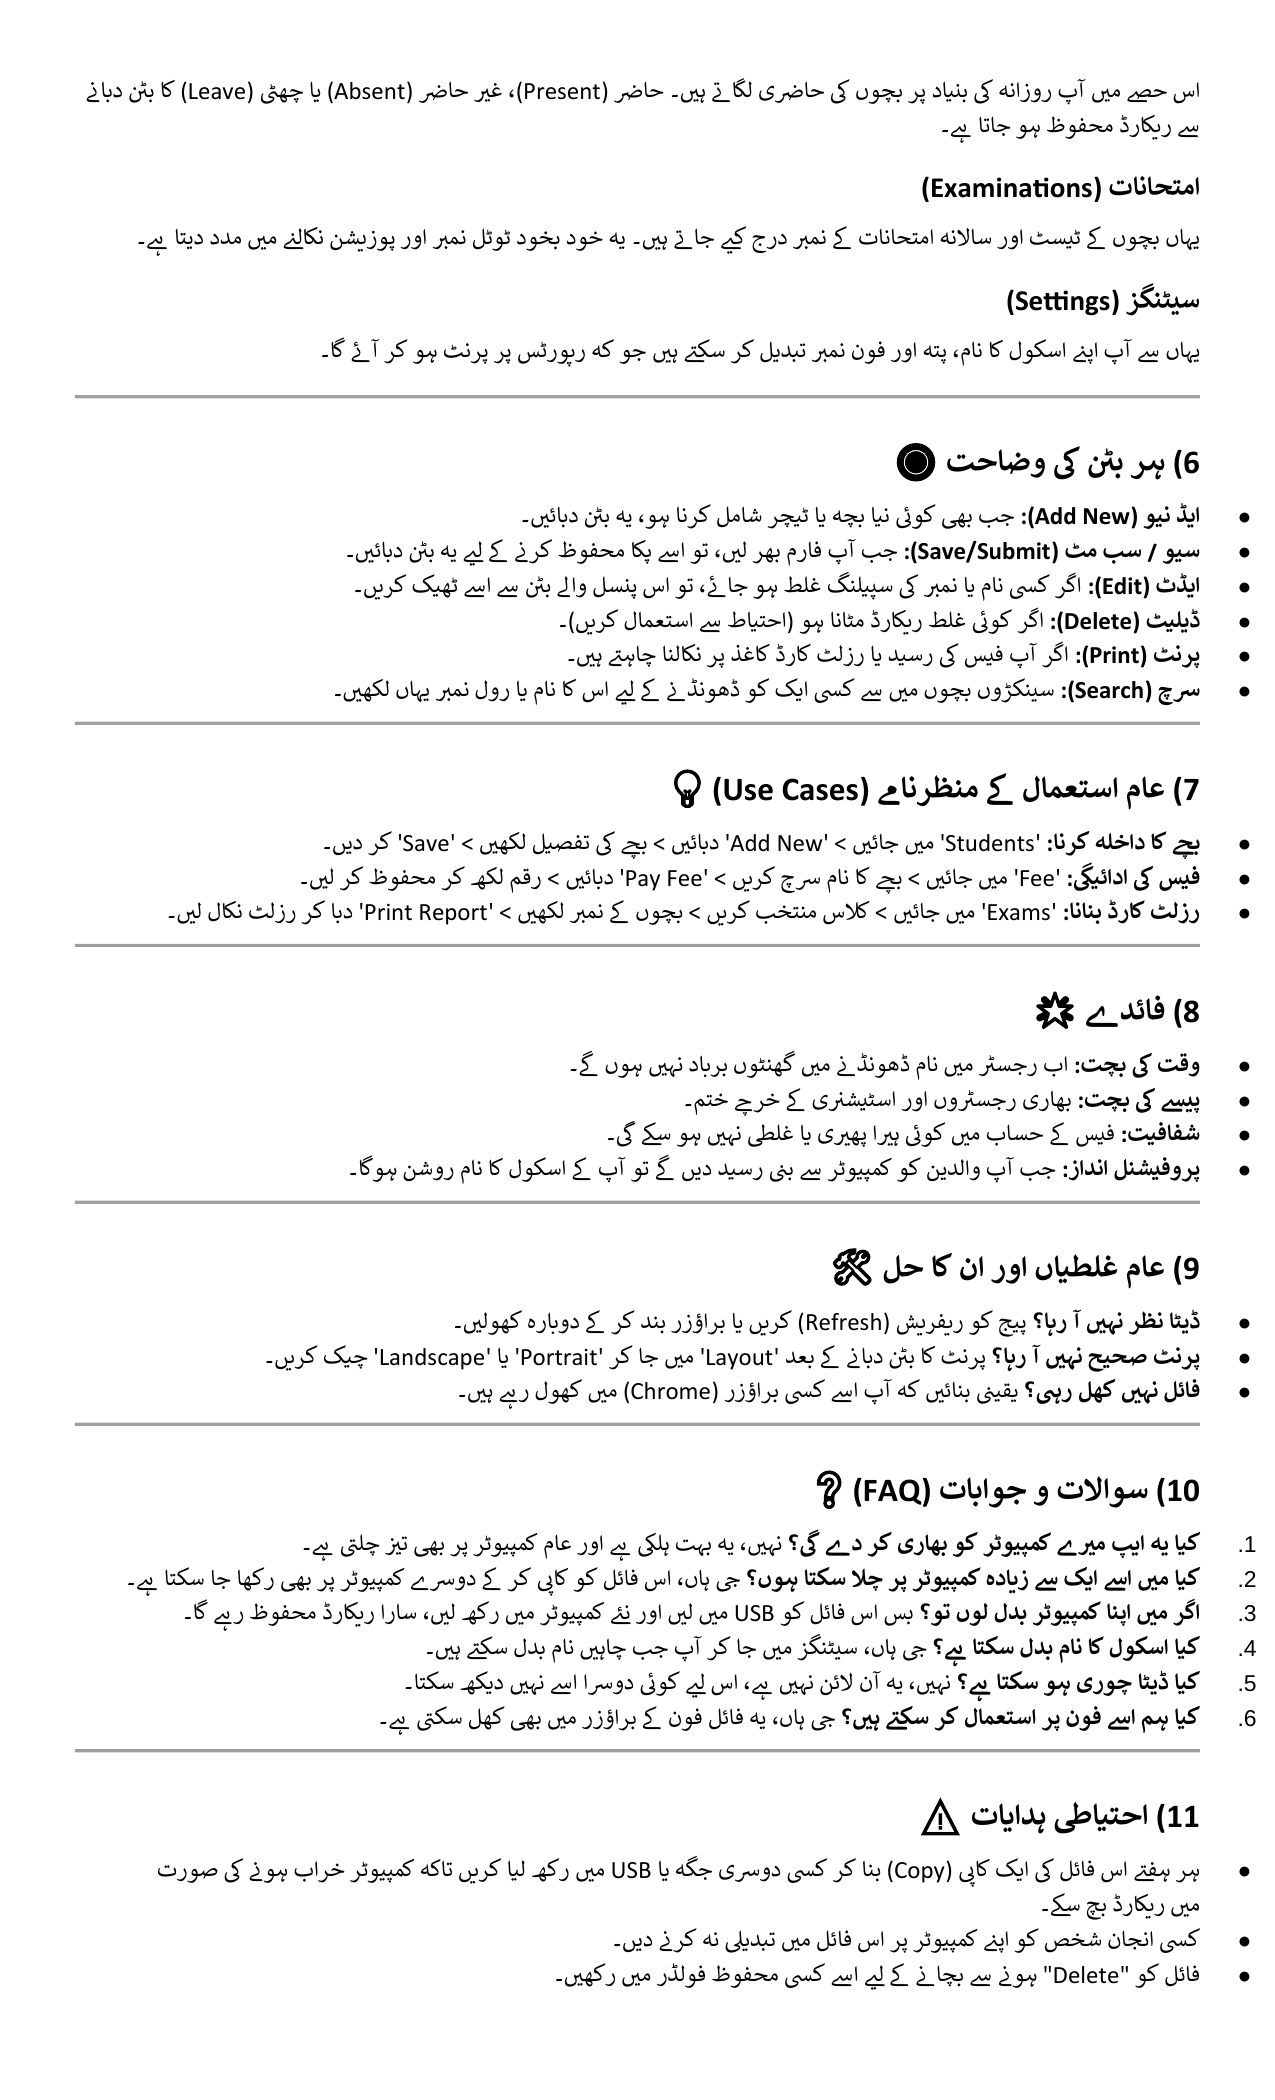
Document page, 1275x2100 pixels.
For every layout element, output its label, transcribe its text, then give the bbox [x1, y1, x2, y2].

text یہاں بچوں کے ٹیسٹ اور سالانہ امتحانات کے نمبر درج کیے جاتے ہیں۔ یہ خود بخود ٹوٹل نمبر اور پوزیشن نکالنے میں مدد دیتا ہے۔ [75, 223, 1200, 253]
list شفافیت: فیس کے حساب میں کوئی ہیرا پھیری یا غلطی نہیں ہو سکے گی۔ [123, 1118, 1237, 1149]
list پروفیشنل انداز: جب آپ والدین کو کمپیوٹر سے بنی رسید دیں گے تو آپ کے اسکول کا نام روشن ہوگا۔ [123, 1153, 1237, 1184]
list پیسے کی بچت: بھاری رجسٹروں اور اسٹیشنری کے خرچے ختم۔ [123, 1084, 1237, 1114]
list ایڈ نیو (Add New): جب بھی کوئی نیا بچہ یا ٹیچر شامل کرنا ہو، یہ بٹن دبائیں۔ [123, 500, 1237, 531]
list کیا ڈیٹا چوری ہو سکتا ہے؟ نہیں، یہ آن لائن نہیں ہے، اس لیے کوئی دوسرا اسے نہیں دیکھ سکتا۔ [125, 1667, 1237, 1698]
list کیا ہم اسے فون پر استعمال کر سکتے ہیں؟ جی ہاں، یہ فائل فون کے براؤزر میں بھی کھل سکتی ہے۔ [125, 1702, 1237, 1732]
list فیس کی ادائیگی: 'Fee' میں جائیں > بچے کا نام سرچ کریں > 'Pay Fee' دبائیں > رقم لکھ کر محفوظ کر لیں۔ [123, 862, 1237, 892]
list پرنٹ صحیح نہیں آ رہا؟ پرنٹ کا بٹن دبانے کے بعد 'Layout' میں جا کر 'Portrait' یا 'Landscape' چیک کریں۔ [123, 1341, 1237, 1371]
list ڈیٹا نظر نہیں آ رہا؟ پیج کو ریفریش (Refresh) کریں یا براؤزر بند کر کے دوبارہ کھولیں۔ [123, 1306, 1237, 1336]
list بچے کا داخلہ کرنا: 'Students' میں جائیں > 'Add New' دبائیں > بچے کی تفصیل لکھیں > 'Save' کر دیں۔ [123, 827, 1237, 857]
subtitle 11) احتیاطی ہدایات ⚠️ [75, 1753, 1200, 1836]
list ہر ہفتے اس فائل کی ایک کاپی (Copy) بنا کر کسی دوسری جگہ یا USB میں رکھ لیا کریں تاکہ کمپیوٹر خراب ہونے کی صورت میں ریکارڈ بچ سکے۔ [123, 1854, 1237, 1920]
list وقت کی بچت: اب رجسٹر میں نام ڈھونڈنے میں گھنٹوں برباد نہیں ہوں گے۔ [123, 1049, 1237, 1079]
subtitle 6) ہر بٹن کی وضاحت 🔘 [75, 399, 1200, 482]
subtitle 10) سوالات و جوابات (FAQ) ❓ [75, 1426, 1200, 1510]
list ایڈٹ (Edit): اگر کسی نام یا نمبر کی سپیلنگ غلط ہو جائے، تو اس پنسل والے بٹن سے اسے ٹھیک کریں۔ [123, 570, 1237, 601]
list ڈیلیٹ (Delete): اگر کوئی غلط ریکارڈ مٹانا ہو (احتیاط سے استعمال کریں)۔ [123, 605, 1237, 635]
subtitle 9) عام غلطیاں اور ان کا حل 🛠️ [75, 1204, 1200, 1288]
list کیا اسکول کا نام بدل سکتا ہے؟ جی ہاں، سیٹنگز میں جا کر آپ جب چاہیں نام بدل سکتے ہیں۔ [125, 1632, 1237, 1663]
list رزلٹ کارڈ بنانا: 'Exams' میں جائیں > کلاس منتخب کریں > بچوں کے نمبر لکھیں > 'Print Report' دبا کر رزلٹ نکال لیں۔ [123, 896, 1237, 927]
list اگر میں اپنا کمپیوٹر بدل لوں تو؟ بس اس فائل کو USB میں لیں اور نئے کمپیوٹر میں رکھ لیں، سارا ریکارڈ محفوظ رہے گا۔ [125, 1597, 1237, 1628]
list فائل نہیں کھل رہی؟ یقینی بنائیں کہ آپ اسے کسی براؤزر (Chrome) میں کھول رہے ہیں۔ [123, 1375, 1237, 1406]
list سرچ (Search): سینکڑوں بچوں میں سے کسی ایک کو ڈھونڈنے کے لیے اس کا نام یا رول نمبر یہاں لکھیں۔ [123, 674, 1237, 705]
text اس حصے میں آپ روزانہ کی بنیاد پر بچوں کی حاضری لگاتے ہیں۔ حاضر (Present)، غیر حاضر (Absent) یا چھٹی (Leave) کا بٹن دبانے سے ریکارڈ محفوظ ہو جاتا ہے۔ [75, 75, 1200, 140]
subtitle امتحانات (Examinations) [75, 169, 1200, 205]
list کیا یہ ایپ میرے کمپیوٹر کو بھاری کر دے گی؟ نہیں، یہ بہت ہلکی ہے اور عام کمپیوٹر پر بھی تیز چلتی ہے۔ [125, 1528, 1237, 1558]
subtitle سیٹنگز (Settings) [75, 282, 1200, 318]
list پرنٹ (Print): اگر آپ فیس کی رسید یا رزلٹ کارڈ کاغذ پر نکالنا چاہتے ہیں۔ [123, 639, 1237, 670]
list سیو / سب مٹ (Save/Submit): جب آپ فارم بھر لیں، تو اسے پکا محفوظ کرنے کے لیے یہ بٹن دبائیں۔ [123, 535, 1237, 566]
subtitle 7) عام استعمال کے منظرنامے (Use Cases) 💡 [75, 725, 1200, 809]
list کسی انجان شخص کو اپنے کمپیوٹر پر اس فائل میں تبدیلی نہ کرنے دیں۔ [123, 1924, 1237, 1954]
text یہاں سے آپ اپنے اسکول کا نام، پتہ اور فون نمبر تبدیل کر سکتے ہیں جو کہ رپورٹس پر پرنٹ ہو کر آئے گا۔ [75, 335, 1200, 366]
list کیا میں اسے ایک سے زیادہ کمپیوٹر پر چلا سکتا ہوں؟ جی ہاں، اس فائل کو کاپی کر کے دوسرے کمپیوٹر پر بھی رکھا جا سکتا ہے۔ [125, 1563, 1237, 1593]
list فائل کو "Delete" ہونے سے بچانے کے لیے اسے کسی محفوظ فولڈر میں رکھیں۔ [123, 1959, 1237, 1989]
subtitle 8) فائدے 🌟 [75, 947, 1200, 1031]
